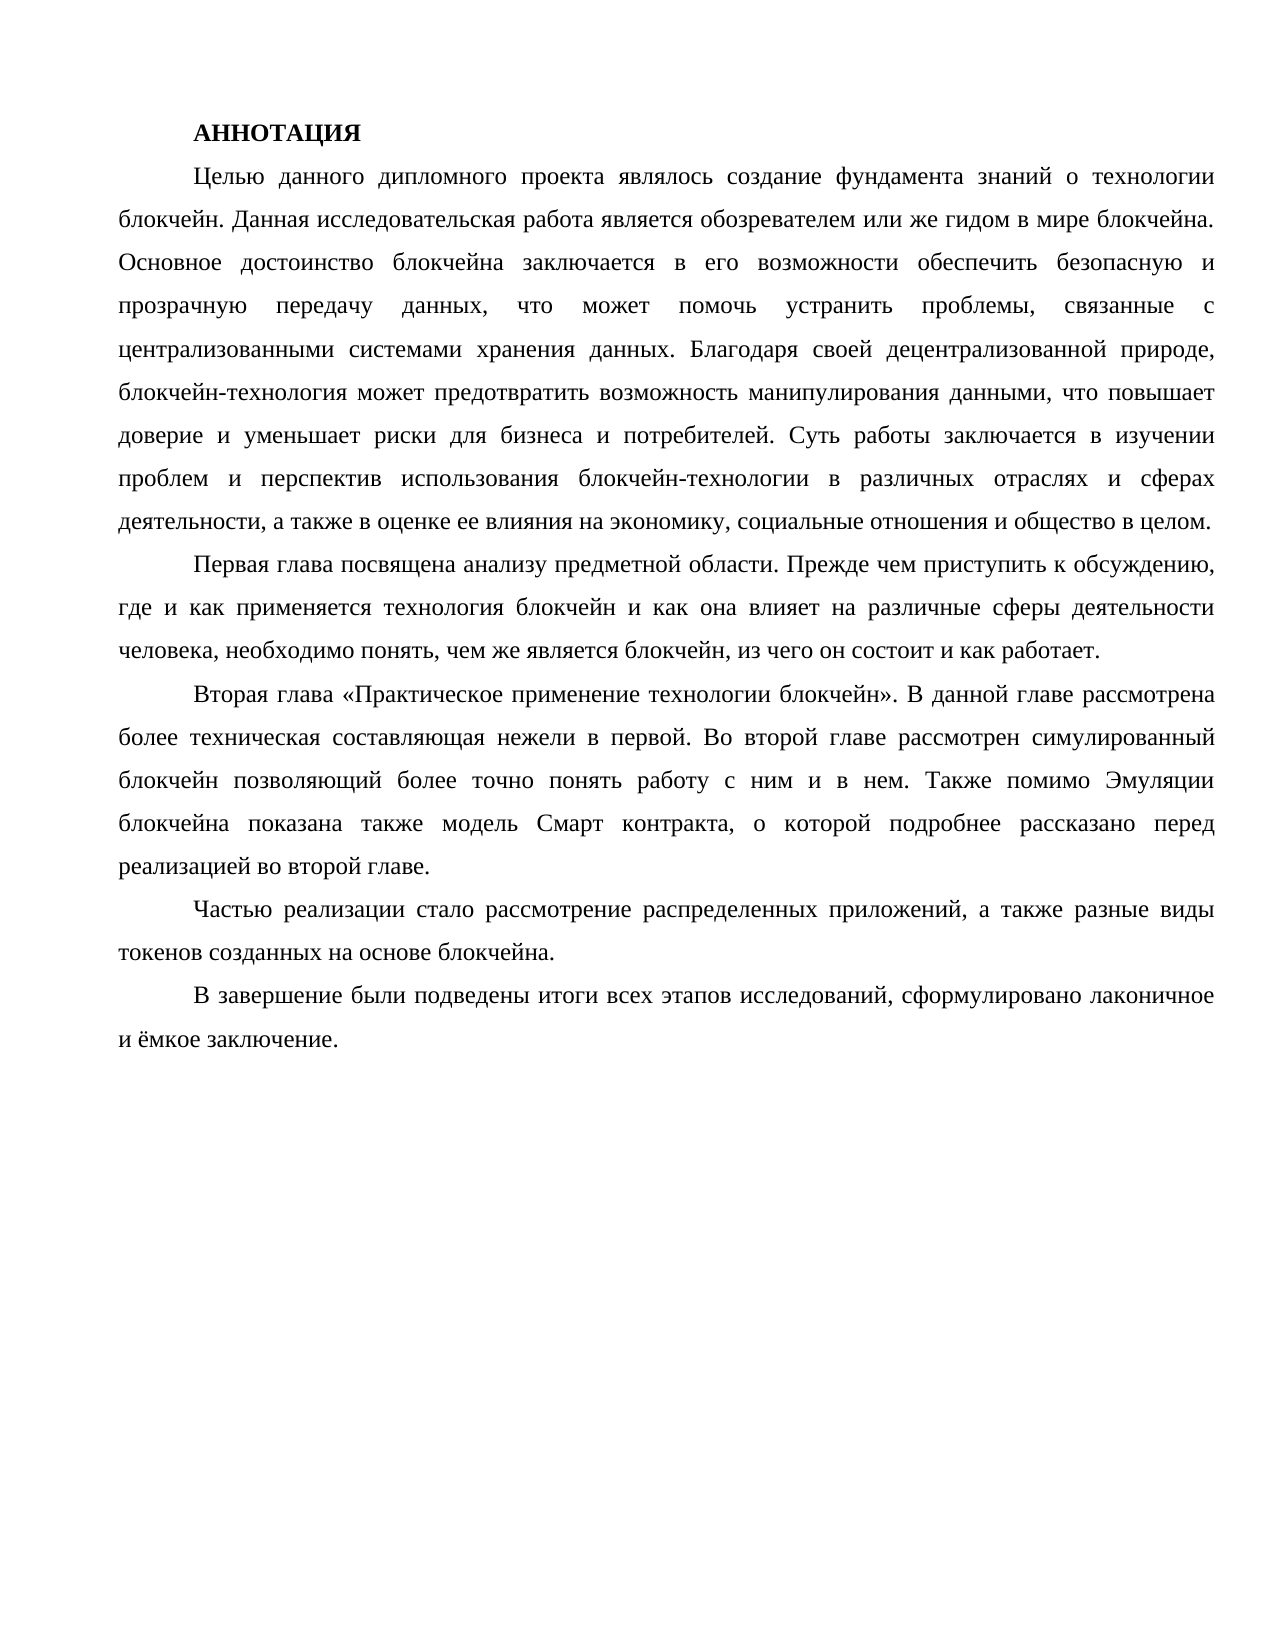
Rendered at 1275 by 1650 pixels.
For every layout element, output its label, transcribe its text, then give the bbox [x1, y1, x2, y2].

text Вторая глава «Практическое применение технологии блокчейн». В данной главе рассмотрена более техническая составляющая нежели в первой. Во второй главе рассмотрен симулированный блокчейн позволяющий более точно понять работу с ним и в нем. Также помимо Эмуляции блокчейна показана также модель Смарт контракта, о которой подробнее рассказано перед реализацией во второй главе. [118, 679, 1216, 880]
text Первая глава посвящена анализу предметной области. Прежде чем приступить к обсуждению, где и как применяется технология блокчейн и как она влияет на различные сферы деятельности человека, необходимо понять, чем же является блокчейн, из чего он состоит и как работает. [118, 549, 1216, 664]
text Частью реализации стало рассмотрение распределенных приложений, а также разные виды токенов созданных на основе блокчейна. [118, 894, 1216, 966]
text АННОТАЦИЯ [118, 118, 1216, 147]
text В завершение были подведены итоги всех этапов исследований, сформулировано лаконичное и ёмкое заключение. [118, 981, 1216, 1052]
text Целью данного дипломного проекта являлось создание фундамента знаний о технологии блокчейн. Данная исследовательская работа является обозревателем или же гидом в мире блокчейна. Основное достоинство блокчейна заключается в его возможности обеспечить безопасную и прозрачную передачу данных, что может помочь устранить проблемы, связанные с централизованными системами хранения данных. Благодаря своей децентрализованной природе, блокчейн-технология может предотвратить возможность манипулирования данными, что повышает доверие и уменьшает риски для бизнеса и потребителей. Суть работы заключается в изучении проблем и перспектив использования блокчейн-технологии в различных отраслях и сферах деятельности, а также в оценке ее влияния на экономику, социальные отношения и общество в целом. [118, 161, 1216, 535]
